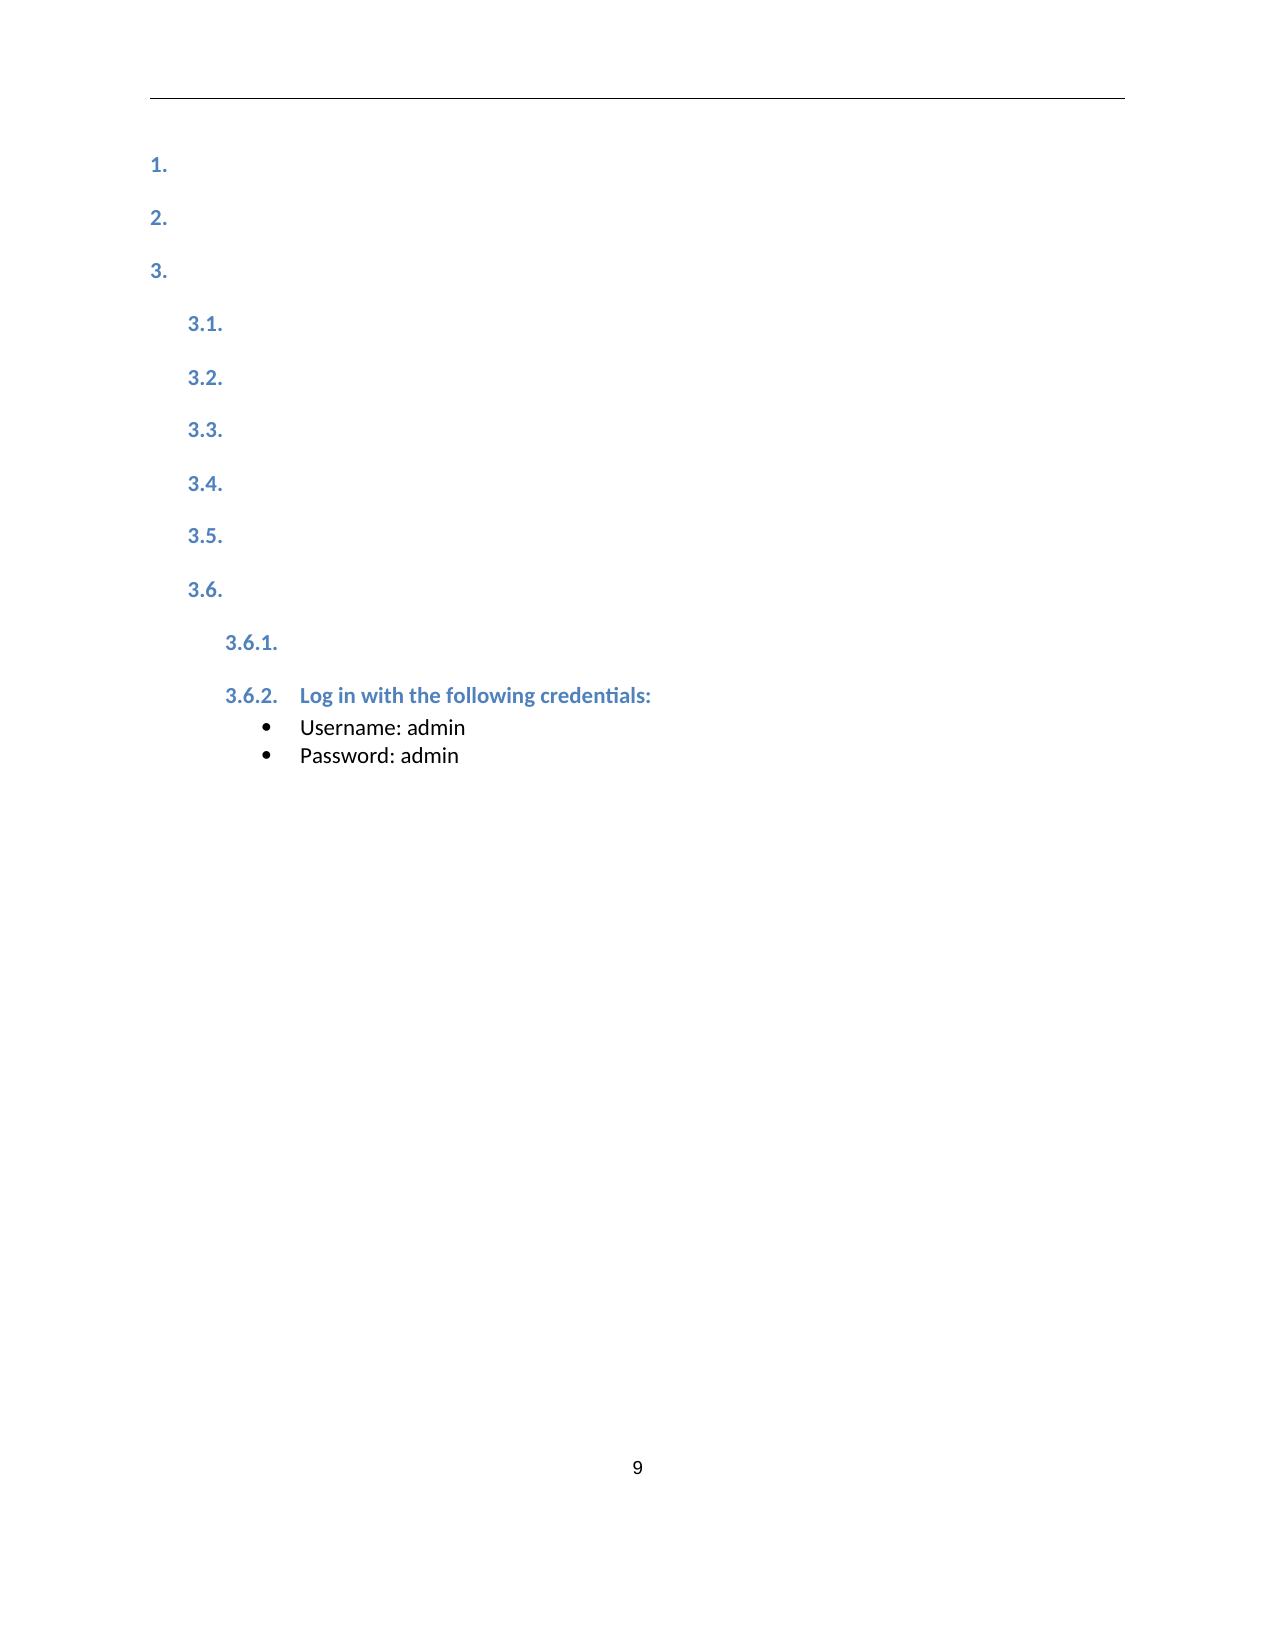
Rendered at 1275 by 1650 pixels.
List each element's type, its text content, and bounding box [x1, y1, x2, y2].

list Password: admin [262, 741, 1125, 769]
subtitle Log in with the following credentials: [225, 681, 1125, 709]
list Username: admin [262, 713, 1125, 741]
